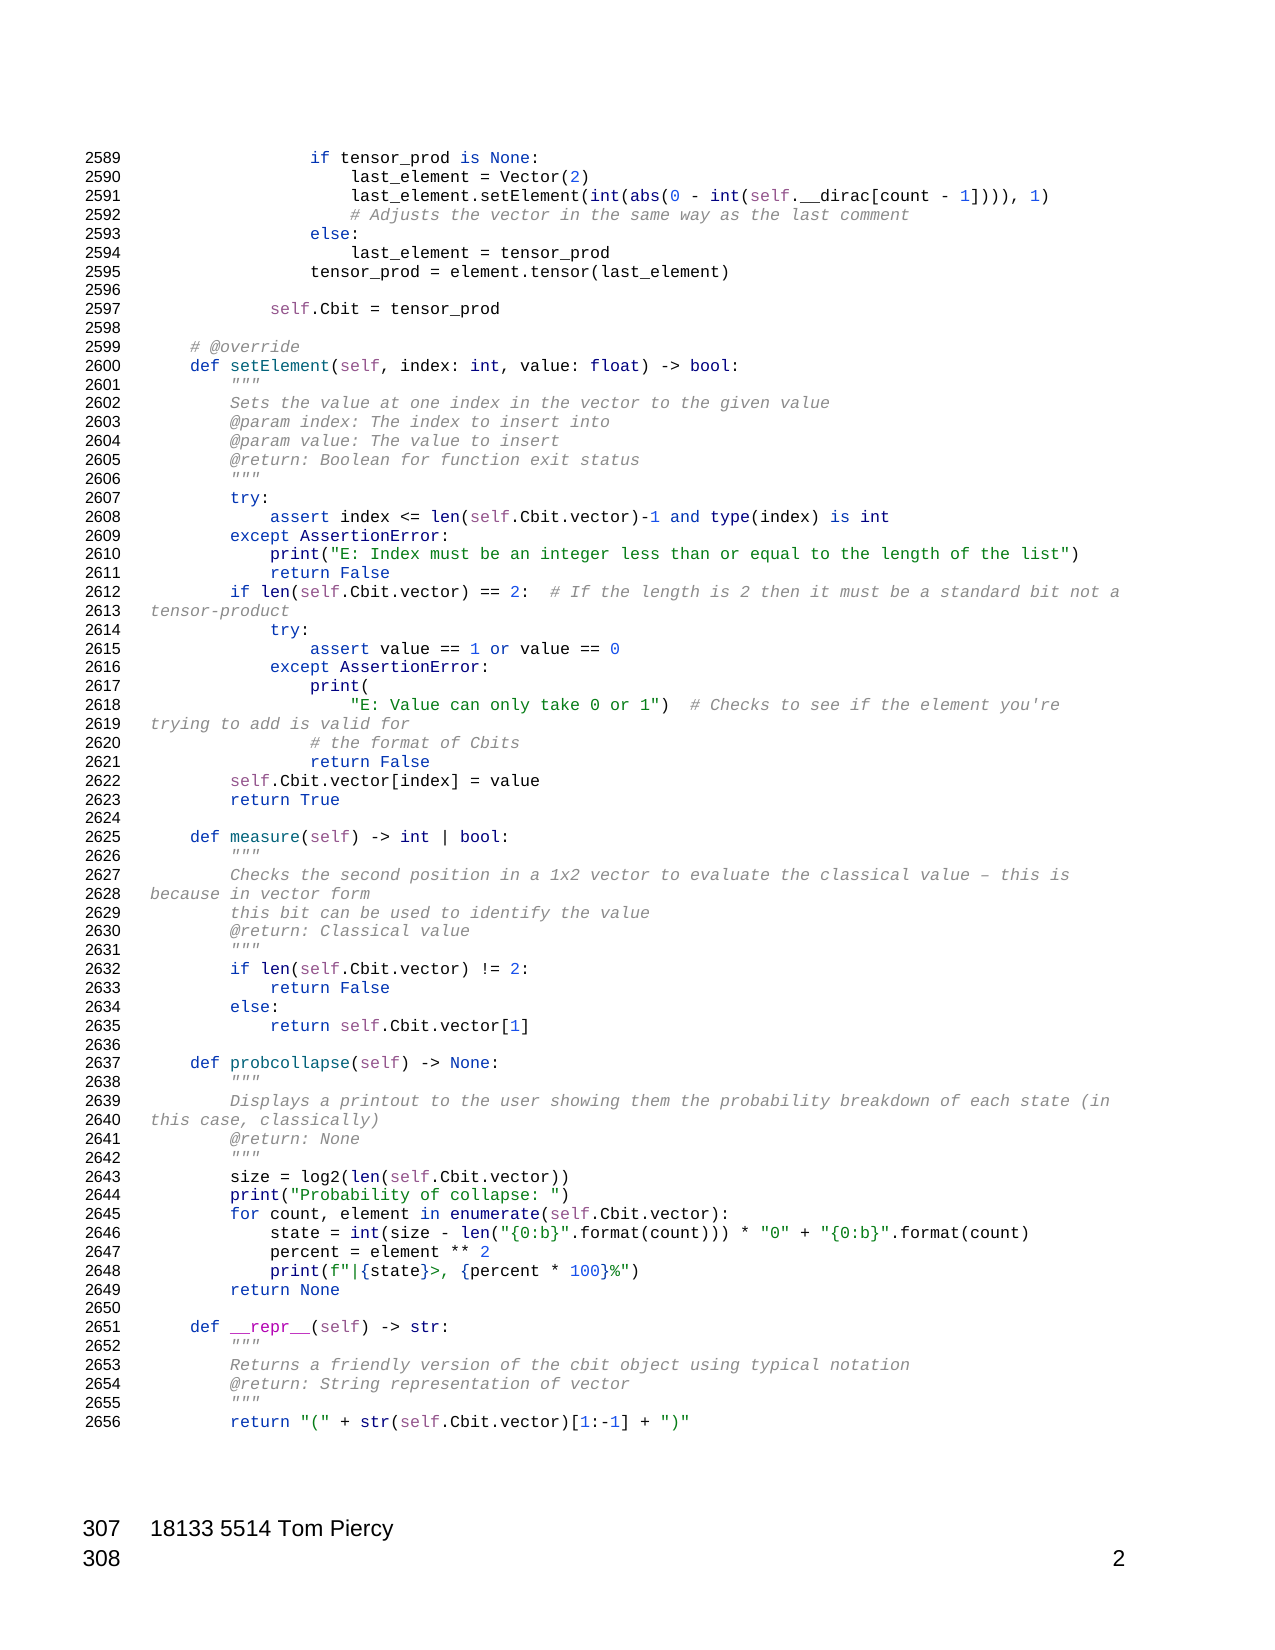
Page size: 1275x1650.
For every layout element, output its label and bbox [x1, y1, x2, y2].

picture [293, 362, 299, 371]
text [150, 150, 1125, 1432]
picture [233, 833, 239, 842]
